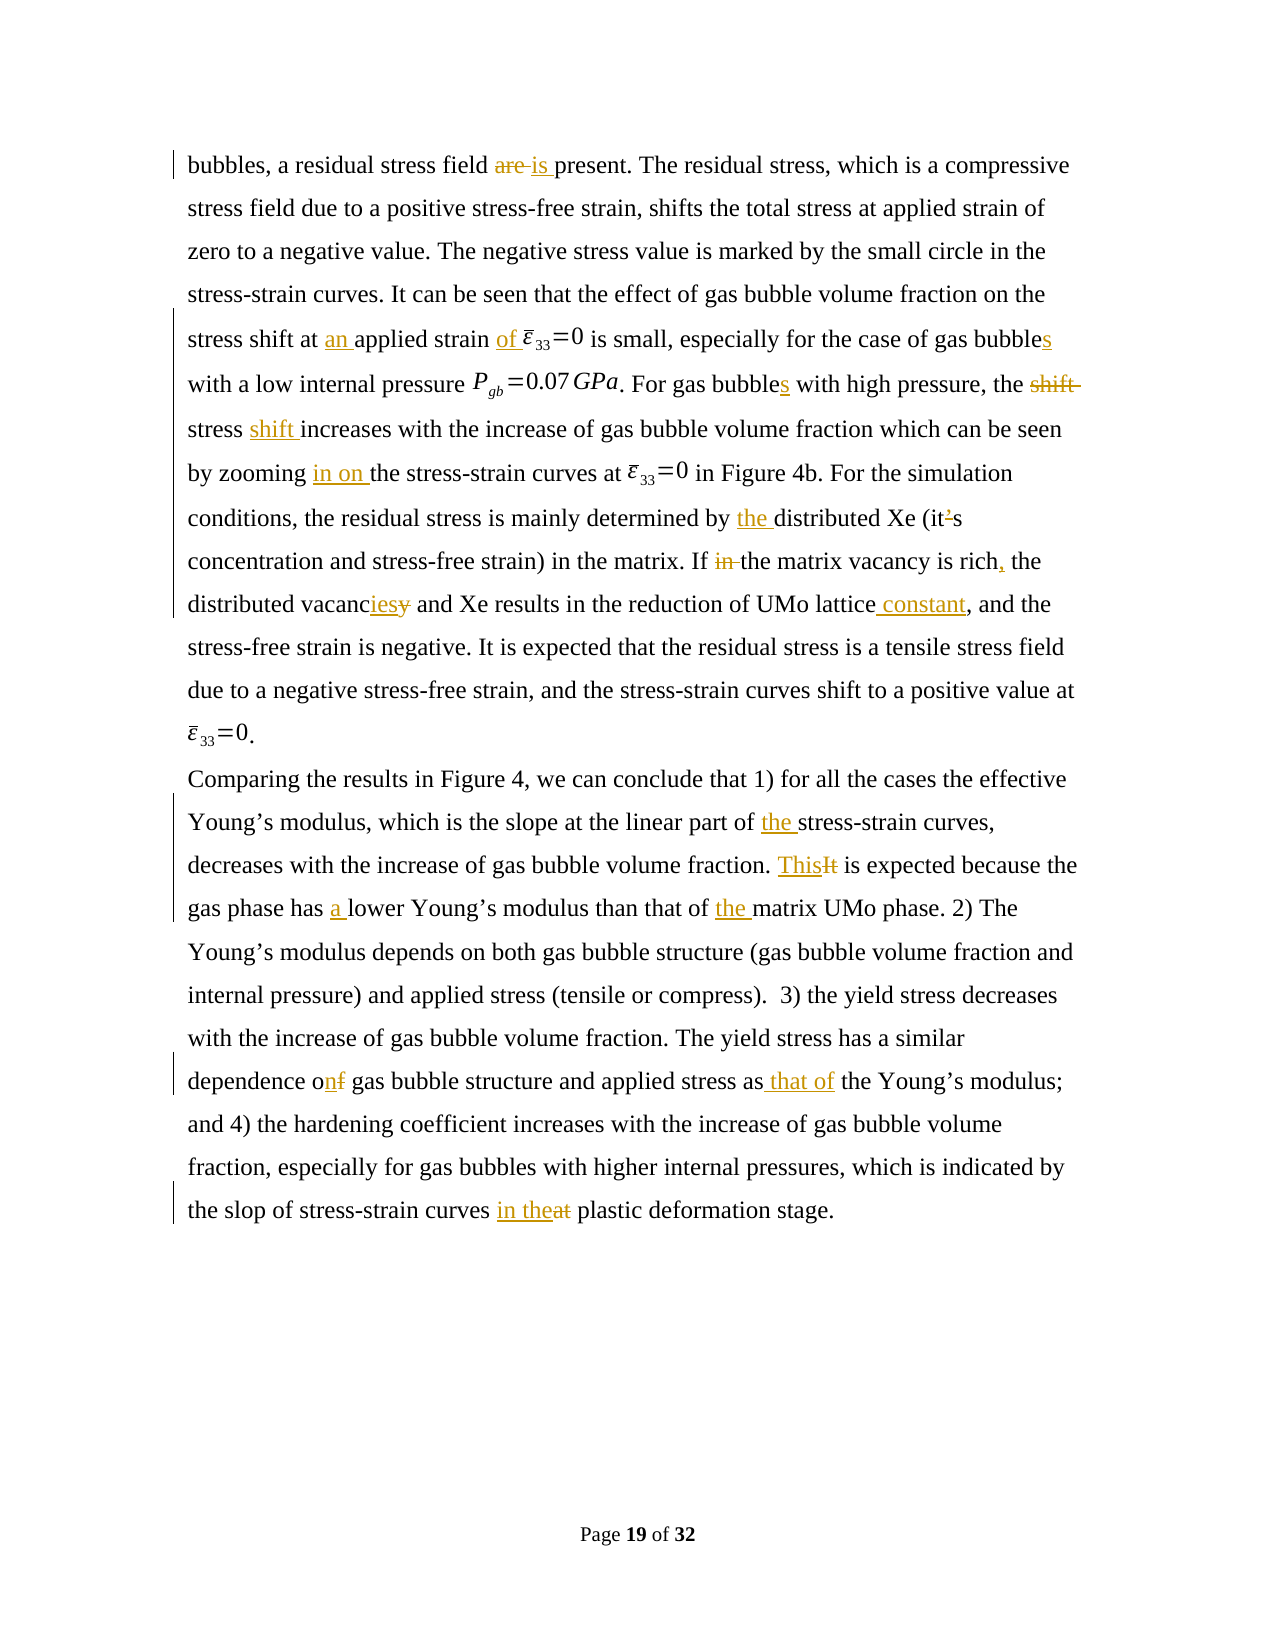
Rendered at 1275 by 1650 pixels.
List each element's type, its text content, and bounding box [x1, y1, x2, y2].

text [187, 150, 1087, 750]
text Comparing the results in Figure 4, we can conclude that 1) for all the cases the effective Young’s modulus, which is the slope at the linear part of stress-strain curves, decreases with the increase of gas bubble volume fraction. is expected because the gas phase has lower Young’s modulus than that of matrix UMo phase. 2) The Young’s modulus depends on both gas bubble structure (gas bubble volume fraction and internal pressure) and applied stress (tensile or compress). 3) the yield stress decreases with the increase of gas bubble volume fraction. The yield stress has a similar dependence o gas bubble structure and applied stress as the Young’s modulus; and 4) the hardening coefficient increases with the increase of gas bubble volume fraction, especially for gas bubbles with higher internal pressures, which is indicated by the slop of stress-strain curves plastic deformation stage. [187, 764, 1087, 1224]
